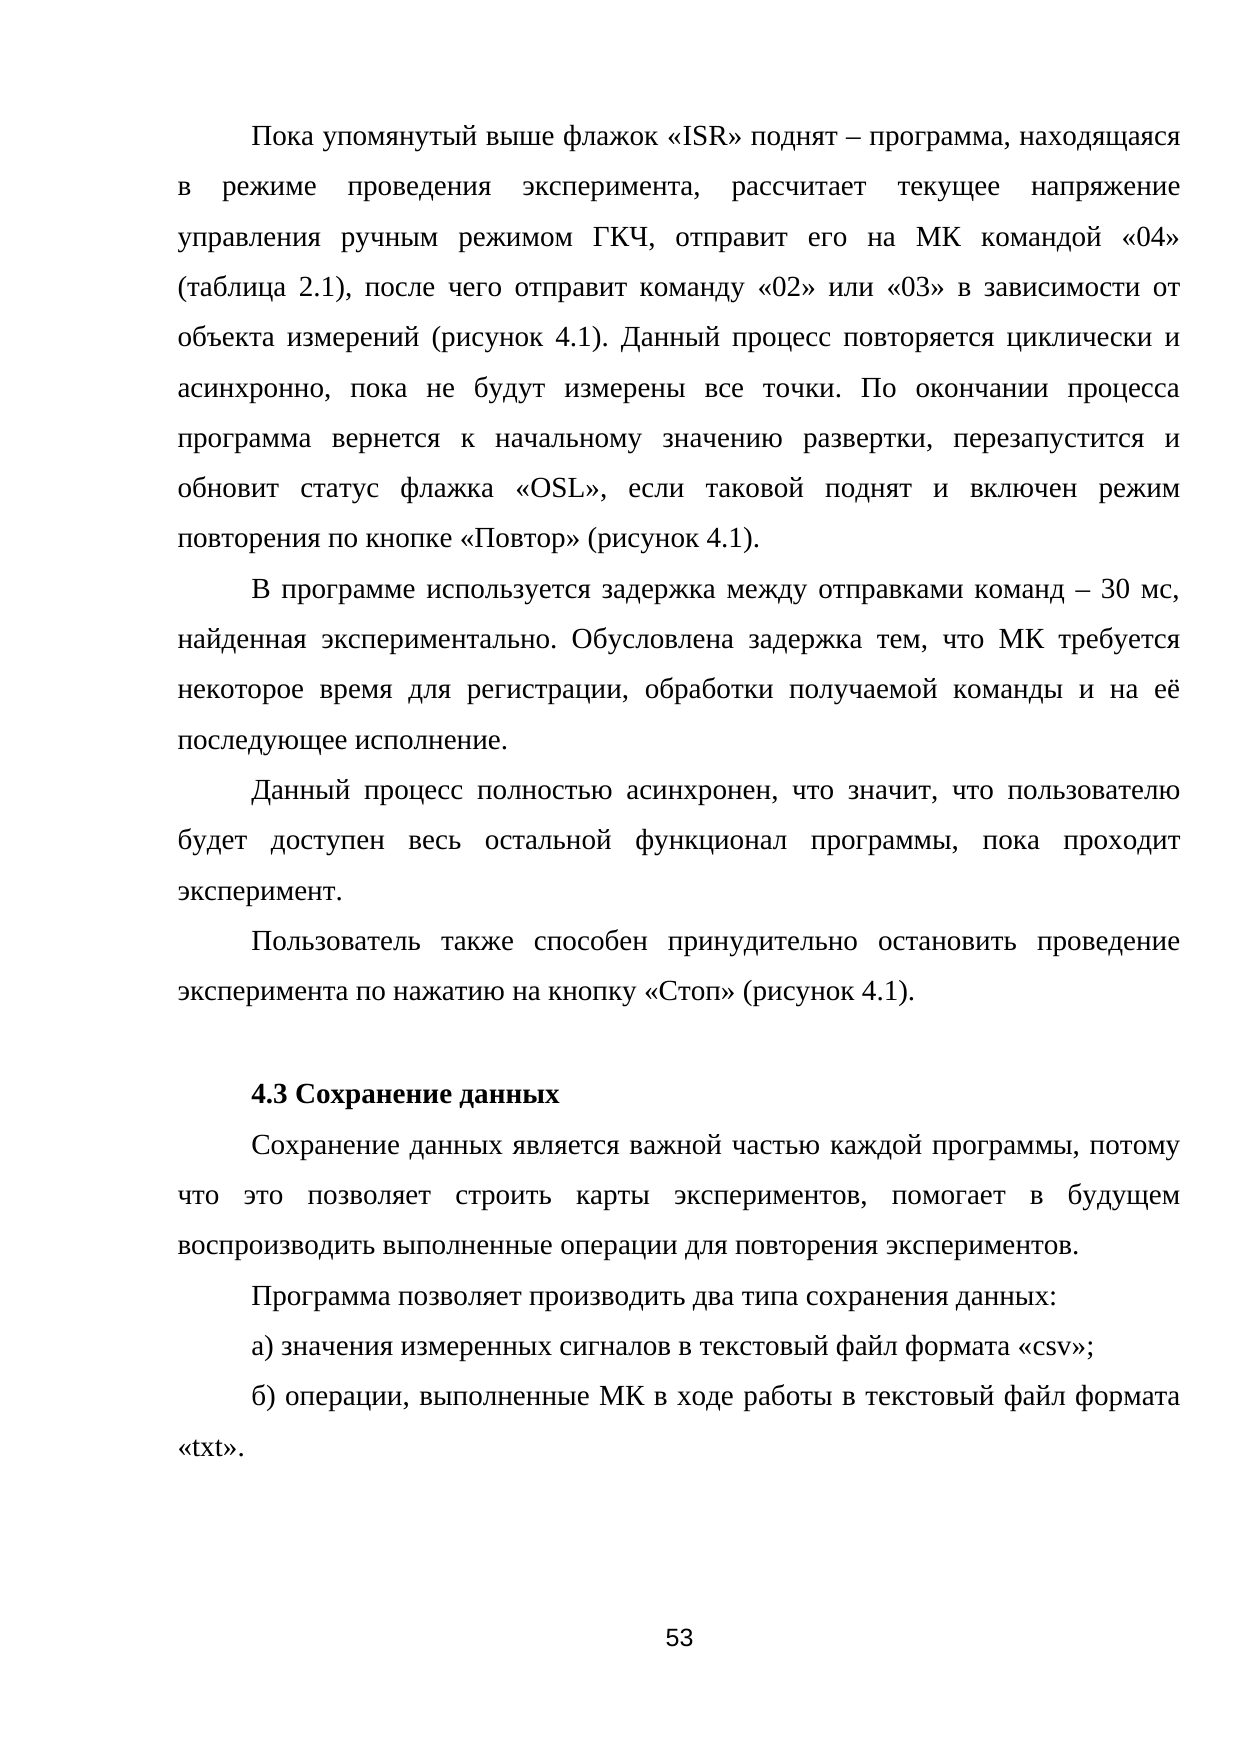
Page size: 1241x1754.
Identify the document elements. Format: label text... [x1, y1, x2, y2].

list Пользователь также способен принудительно остановить проведение эксперимента по нажатию на кнопку «Стоп» (рисунок 4.1). [177, 923, 1181, 1007]
list В программе используется задержка между отправками команд – 30 мс, найденная экспериментально. Обусловлена задержка тем, что МК требуется некоторое время для регистрации, обработки получаемой команды и на её последующее исполнение. [177, 571, 1181, 755]
list Сохранение данных является важной частью каждой программы, потому что это позволяет строить карты экспериментов, помогает в будущем воспроизводить выполненные операции для повторения экспериментов. [177, 1127, 1181, 1261]
list 4.3 Сохранение данных [177, 1077, 1181, 1110]
list б) операции, выполненные МК в ходе работы в текстовый файл формата «txt». [177, 1378, 1181, 1462]
list Данный процесс полностью асинхронен, что значит, что пользователю будет доступен весь остальной функционал программы, пока проходит эксперимент. [177, 772, 1181, 906]
list а) значения измеренных сигналов в текстовый файл формата «csv»; [177, 1328, 1181, 1362]
list Пока упомянутый выше флажок «ISR» поднят – программа, находящаяся в режиме проведения эксперимента, рассчитает текущее напряжение управления ручным режимом ГКЧ, отправит его на МК командой «04» (таблица 2.1), после чего отправит команду «02» или «03» в зависимости от объекта измерений (рисунок 4.1). Данный процесс повторяется циклически и асинхронно, пока не будут измерены все точки. По окончании процесса программа вернется к начальному значению развертки, перезапустится и обновит статус флажка «OSL», если таковой поднят и включен режим повторения по кнопке «Повтор» (рисунок 4.1). [177, 118, 1181, 554]
list Программа позволяет производить два типа сохранения данных: [177, 1278, 1181, 1311]
